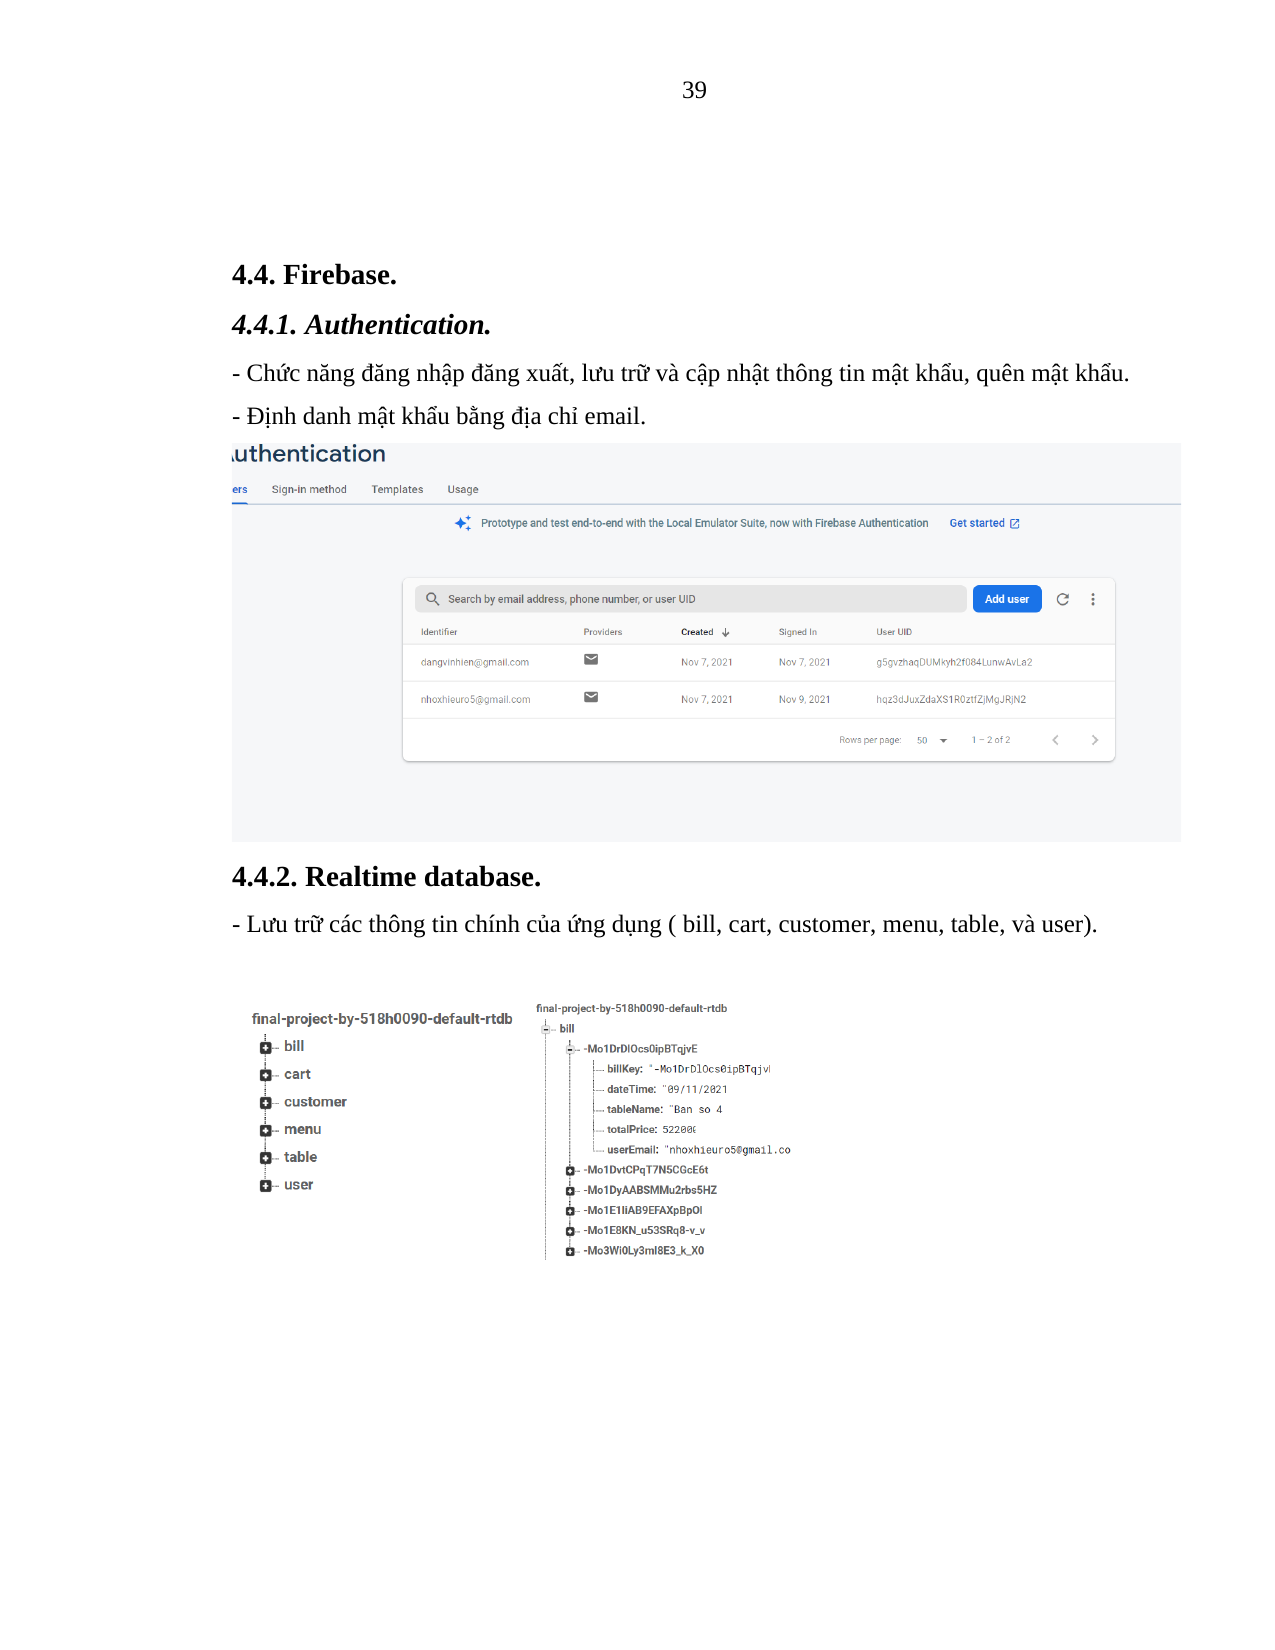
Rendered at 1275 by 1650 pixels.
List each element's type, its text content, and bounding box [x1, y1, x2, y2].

text 4.4.2. Realtime database. [232, 859, 1157, 892]
picture [231, 995, 814, 1260]
text 4.4. Firebase. [232, 257, 1157, 291]
text - Lưu trữ các thông tin chính của ứng dụng ( bill, cart, customer, menu, table, và user). [232, 909, 1157, 938]
text 4.4.1. Authentication. [232, 307, 1157, 341]
picture [231, 443, 1182, 842]
text - Định danh mật khẩu bằng địa chỉ email. [232, 401, 1157, 429]
text - Chức năng đăng nhập đăng xuất, lưu trữ và cập nhật thông tin mật khẩu, quên mật khẩu. [232, 358, 1157, 386]
